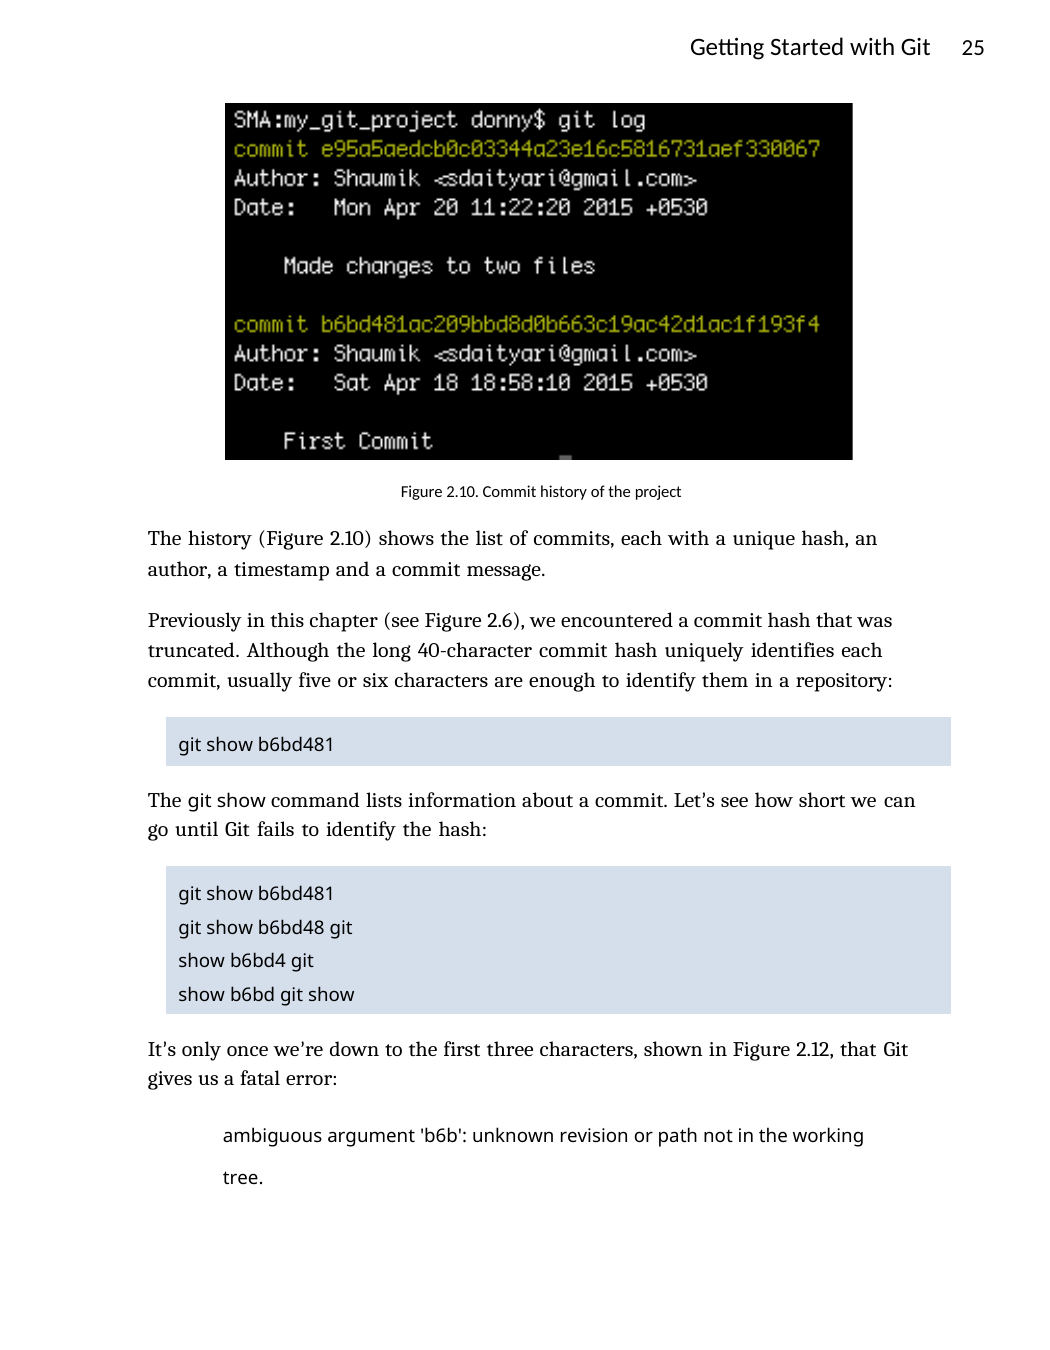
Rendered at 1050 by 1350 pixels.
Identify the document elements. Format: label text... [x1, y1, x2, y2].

text ambiguous argument 'b6b': unknown revision or path not in the working tree. [223, 1122, 883, 1190]
text The git show command lists information about a commit. Let’s see how short we can go until Git fails to identify the hash: [148, 787, 932, 842]
text Previously in this chapter (see Figure 2.6), we encountered a commit hash that was truncated. Although the long 40-character commit hash uniquely identifies each commit, usually five or six characters are enough to identify them in a repository: [148, 608, 932, 693]
text It’s only once we’re down to the first three characters, shown in Figure 2.12, that Git gives us a fatal error: [148, 1036, 932, 1091]
text Figure 2.10. Commit history of the project [401, 481, 998, 501]
picture [225, 103, 853, 460]
text The history (Figure 2.10) shows the list of commits, each with a unique hash, an author, a timestamp and a commit message. [148, 527, 932, 581]
